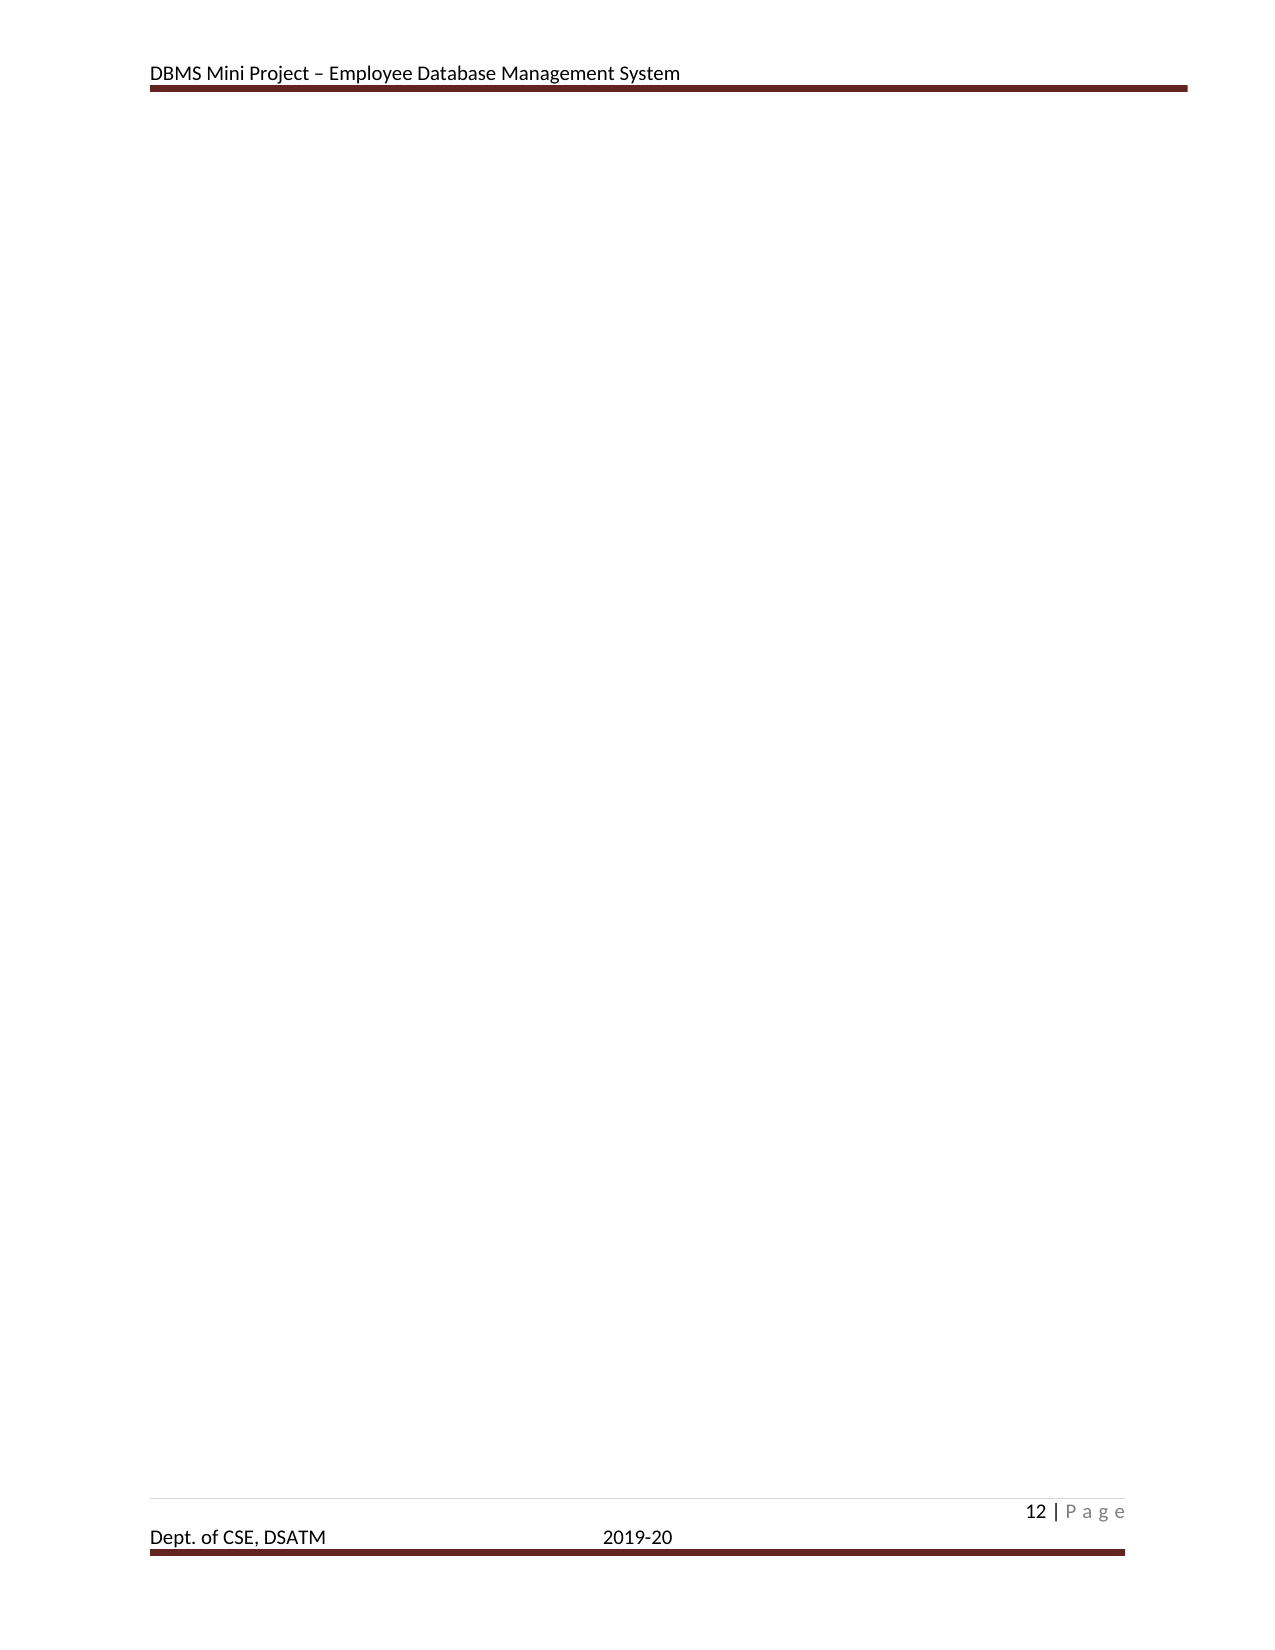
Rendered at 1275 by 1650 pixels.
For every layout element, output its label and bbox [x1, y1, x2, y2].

picture [150, 85, 1188, 92]
picture [150, 1549, 1125, 1556]
